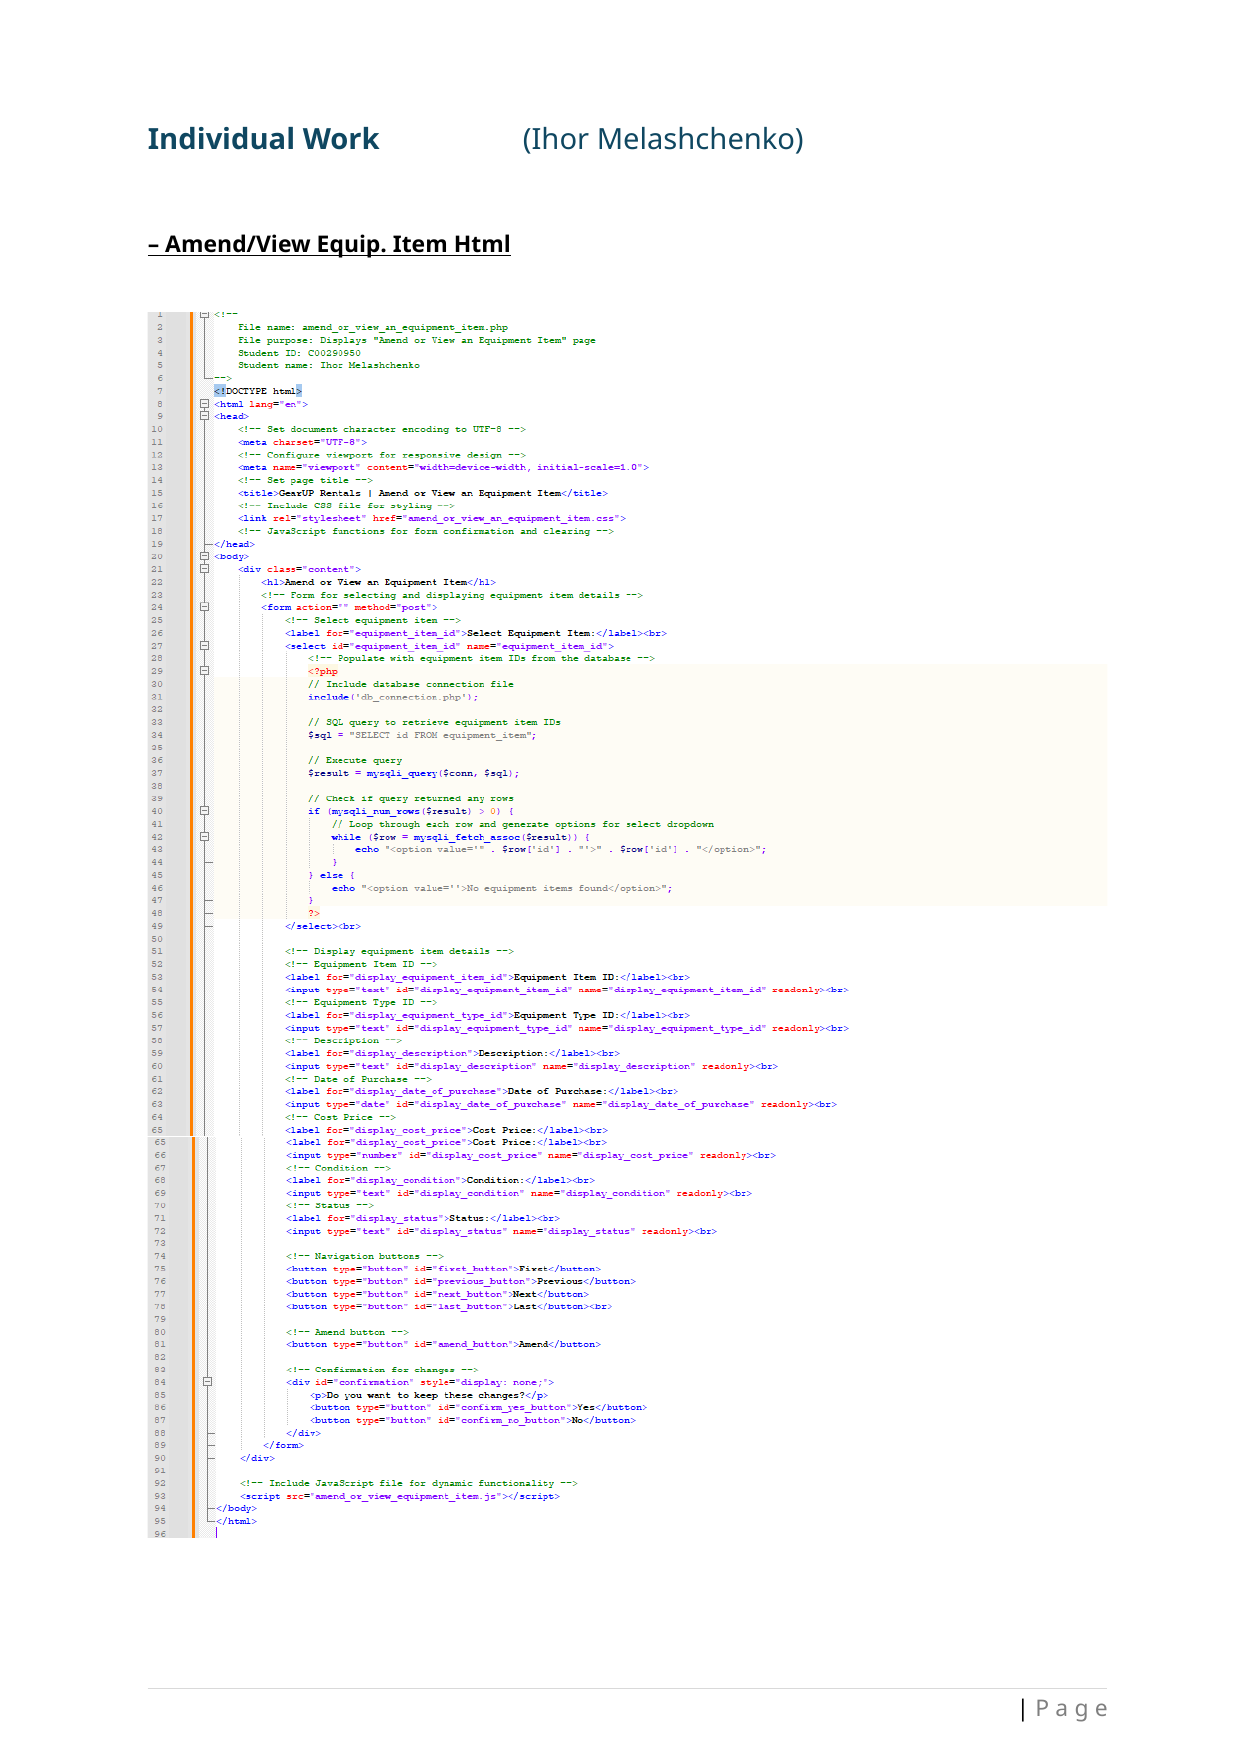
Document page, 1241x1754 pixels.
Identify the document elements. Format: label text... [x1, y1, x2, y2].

text – Amend/View Equip. Item Html [148, 228, 1107, 259]
picture [147, 312, 1108, 1136]
picture [147, 1137, 1108, 1538]
text Individual Work (Ihor Melashchenko) [148, 118, 1107, 158]
